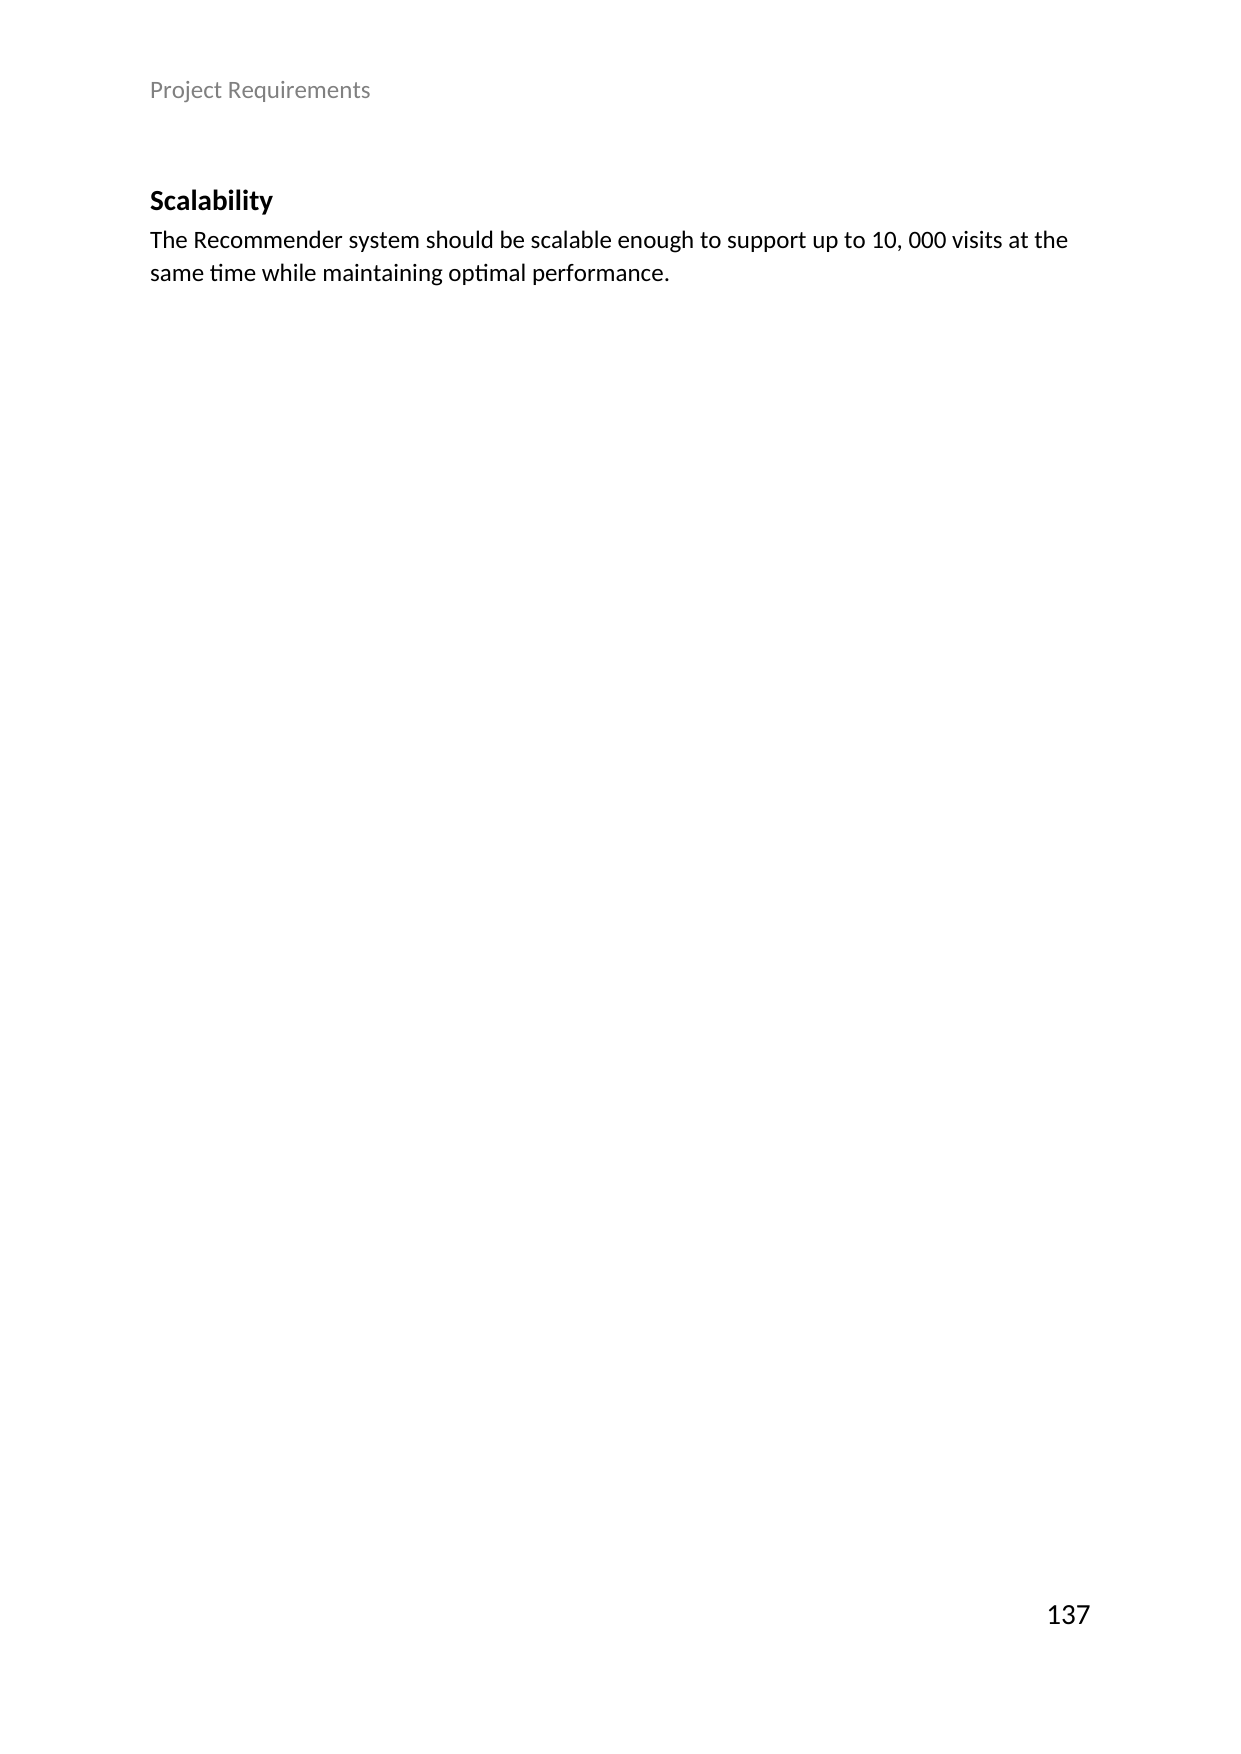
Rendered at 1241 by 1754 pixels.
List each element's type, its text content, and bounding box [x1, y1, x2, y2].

subtitle Scalability [150, 187, 1090, 216]
text The Recommender system should be scalable enough to support up to 10, 000 visits at the same time while maintaining optimal performance. [150, 225, 1090, 287]
